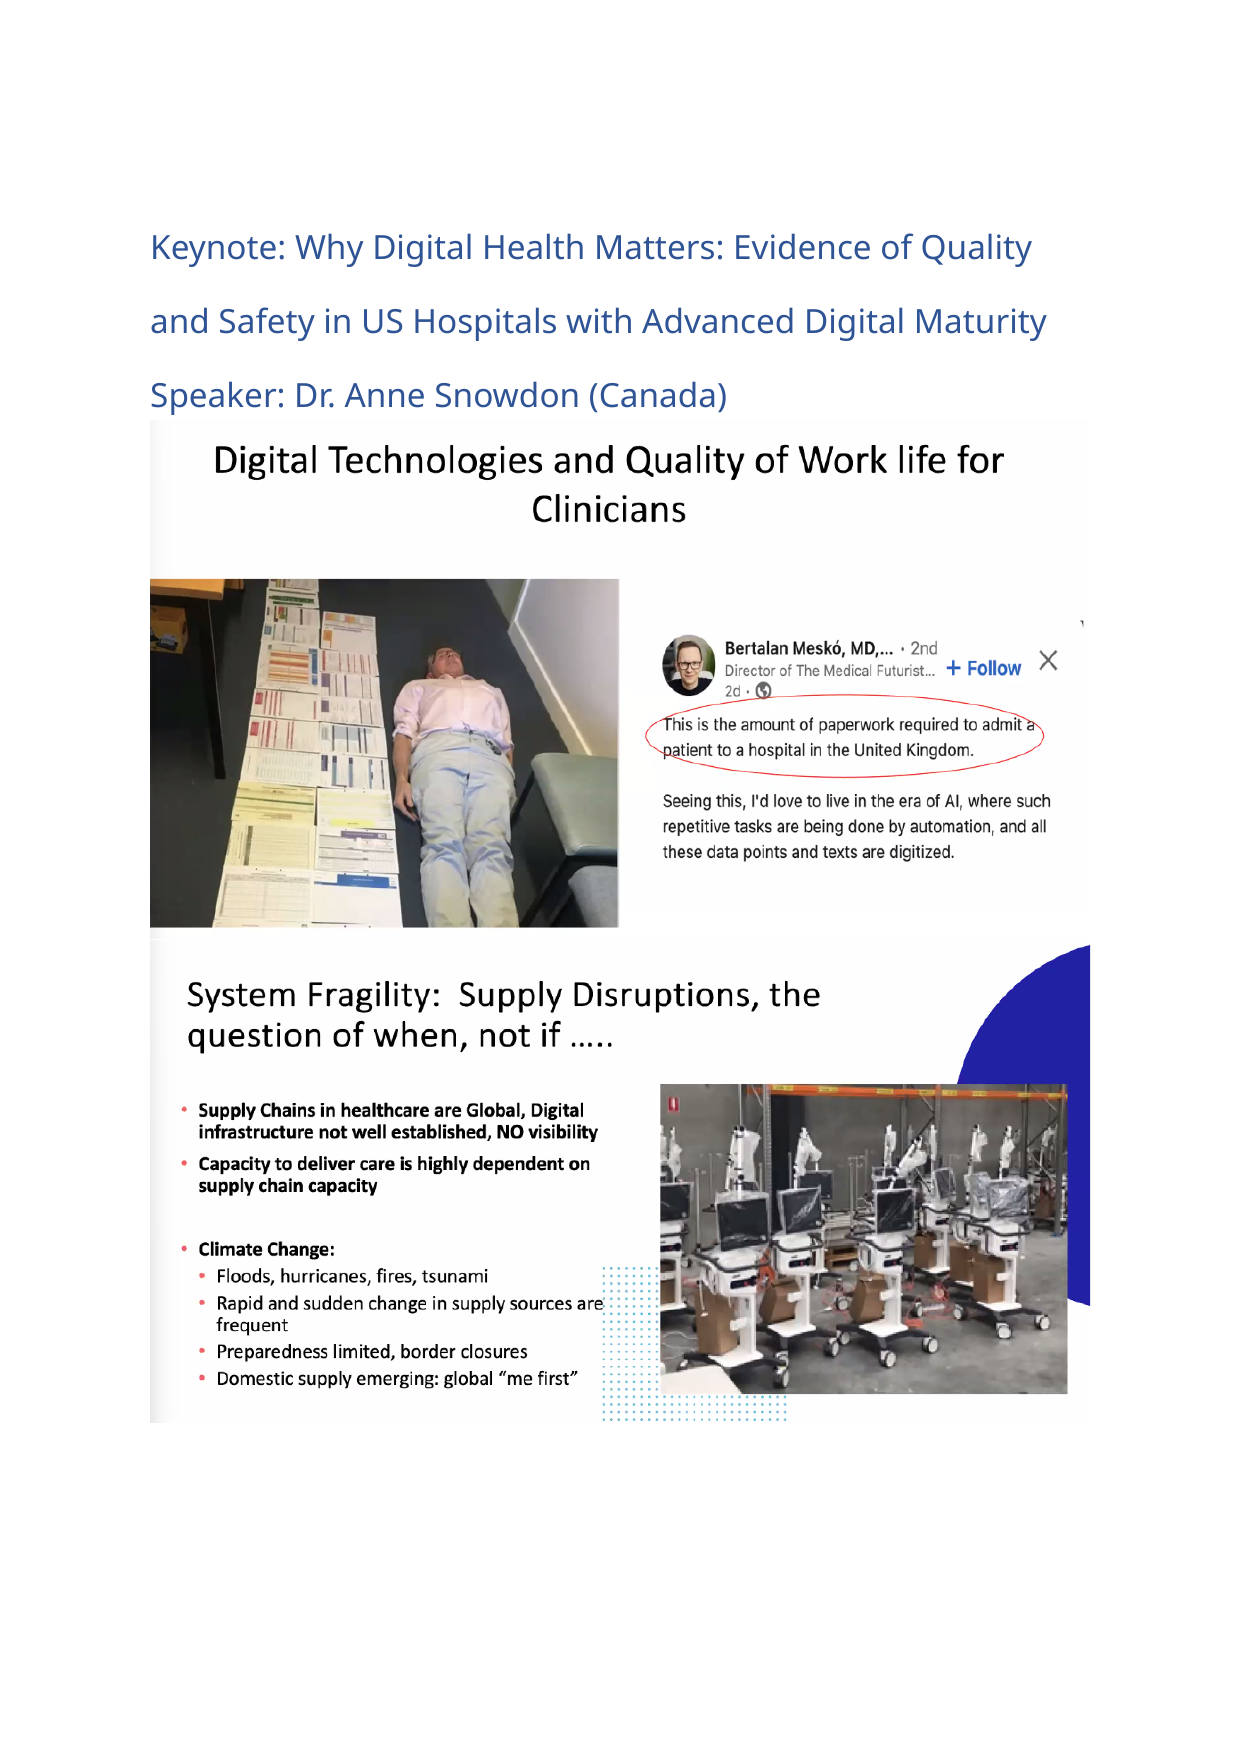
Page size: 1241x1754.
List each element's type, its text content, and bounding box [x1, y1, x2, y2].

subtitle Speaker: Dr. Anne Snowdon (Canada) [150, 372, 1090, 417]
subtitle and Safety in US Hospitals with Advanced Digital Maturity [150, 298, 1090, 343]
picture [150, 420, 1091, 939]
picture [150, 940, 1091, 1423]
subtitle Keynote: Why Digital Health Matters: Evidence of Quality [150, 224, 1090, 269]
